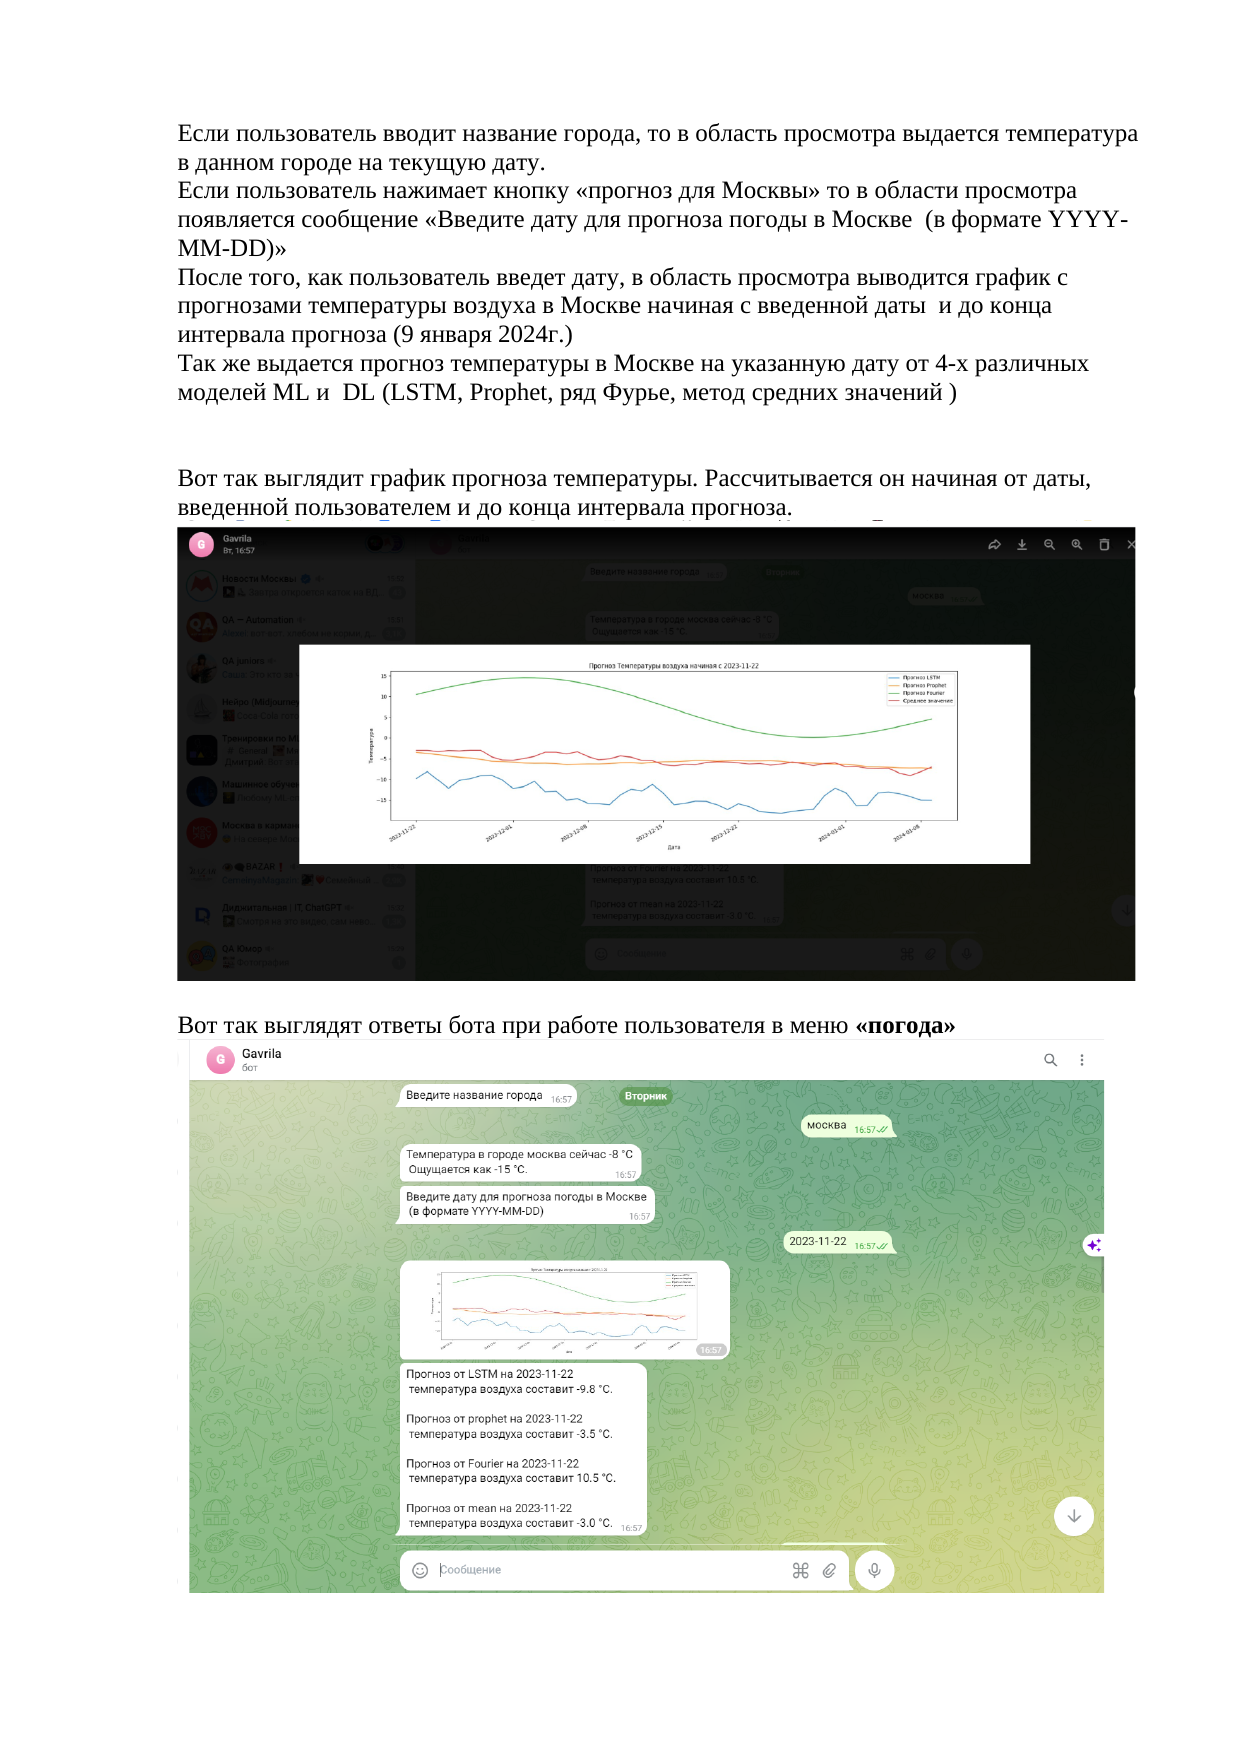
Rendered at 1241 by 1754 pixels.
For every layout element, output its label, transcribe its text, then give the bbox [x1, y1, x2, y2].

text Вот так выглядят ответы бота при работе пользователя в меню «погода» [177, 1010, 1152, 1038]
text Так же выдается прогноз температуры в Москве на указанную дату от 4-х различных моделей ML и DL (LSTM, Prophet, ряд Фурье, метод средних значений ) [177, 348, 1152, 406]
text Вот так выглядит график прогноза температуры. Рассчитывается он начиная от даты, введенной пользователем и до конца интервала прогноза. [177, 463, 1152, 521]
picture [177, 520, 1136, 981]
text Если пользователь вводит название города, то в область просмотра выдается температура в данном городе на текущую дату. [177, 118, 1152, 176]
picture [177, 1038, 1105, 1593]
text Если пользователь нажимает кнопку «прогноз для Москвы» то в области просмотра появляется сообщение «Введите дату для прогноза погоды в Москве (в формате YYYY-MM-DD)» [177, 176, 1152, 262]
text После того, как пользователь введет дату, в область просмотра выводится график с прогнозами температуры воздуха в Москве начиная с введенной даты и до конца интервала прогноза (9 января 2024г.) [177, 262, 1152, 348]
